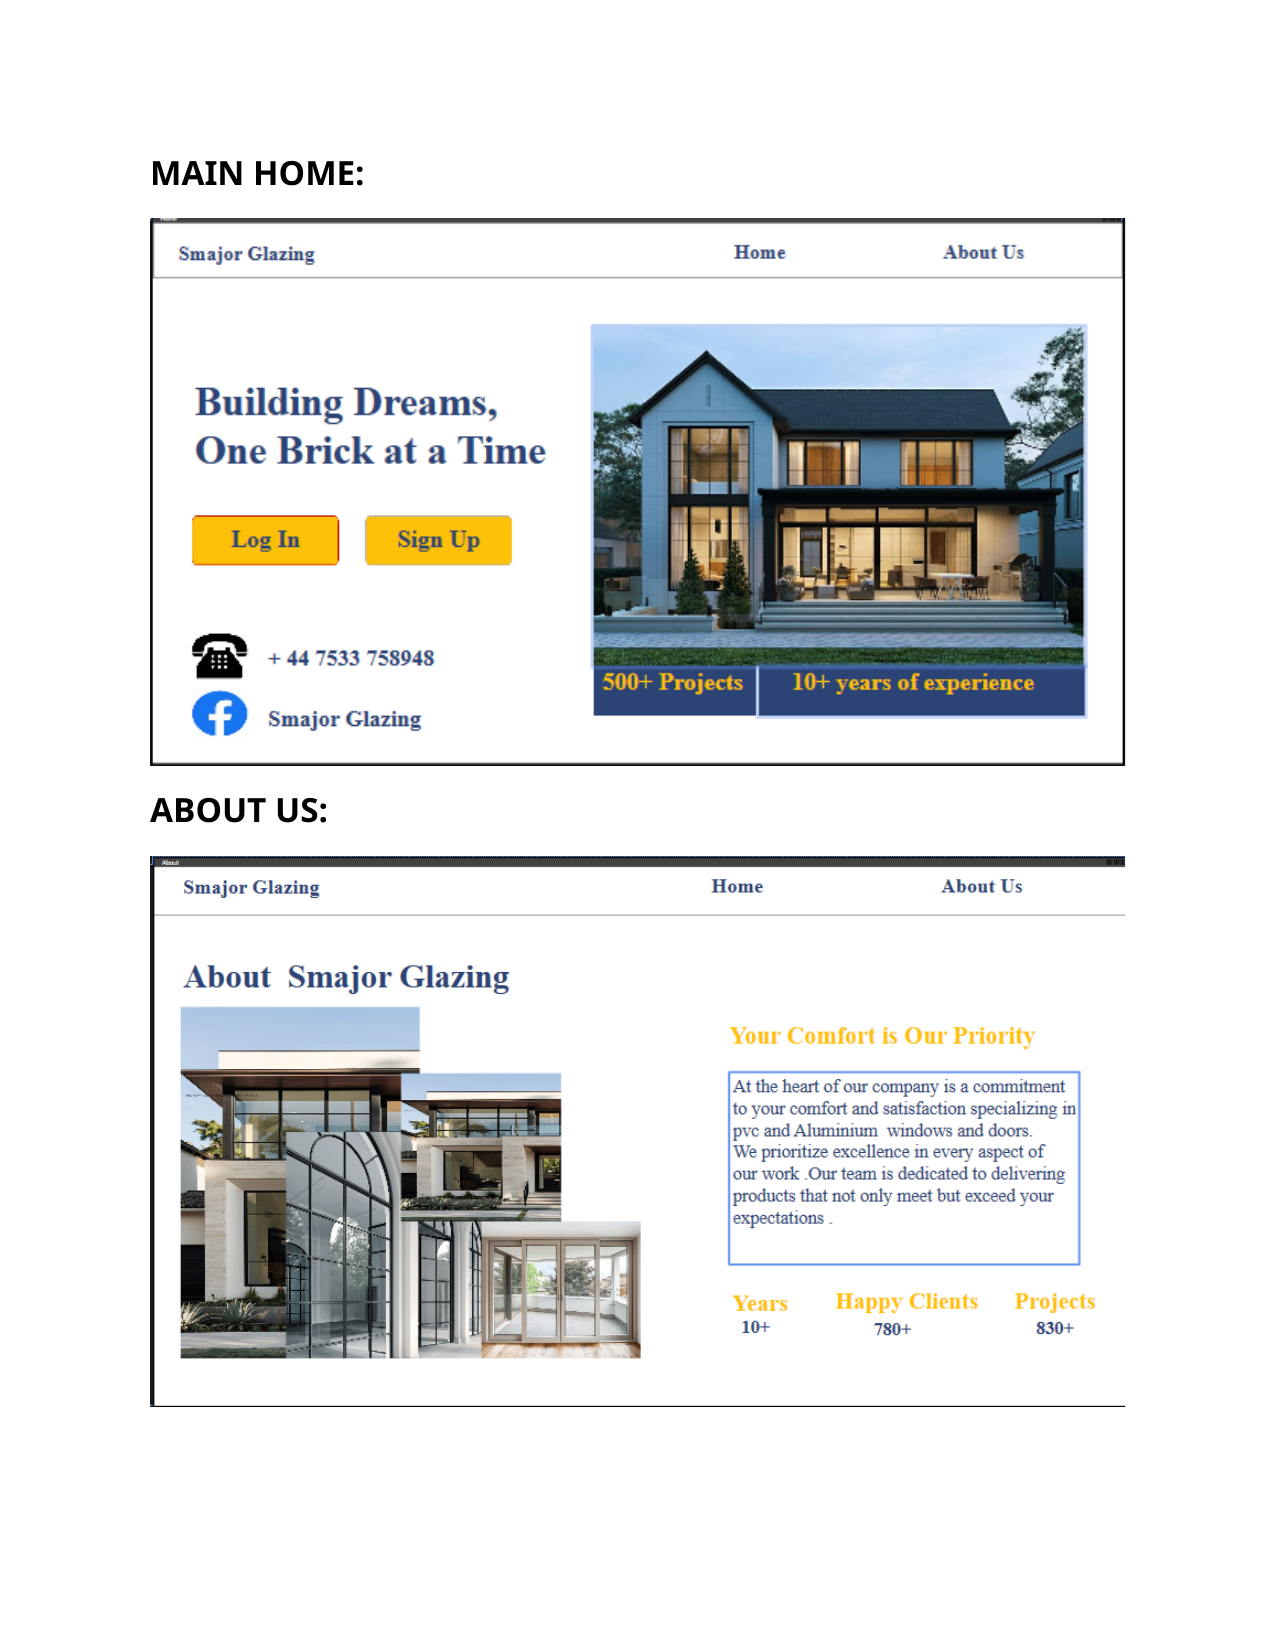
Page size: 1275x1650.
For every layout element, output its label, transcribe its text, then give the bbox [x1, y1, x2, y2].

text ABOUT US: [150, 787, 1125, 833]
text MAIN HOME: [150, 150, 1125, 195]
picture [150, 218, 1125, 766]
picture [150, 856, 1125, 1407]
